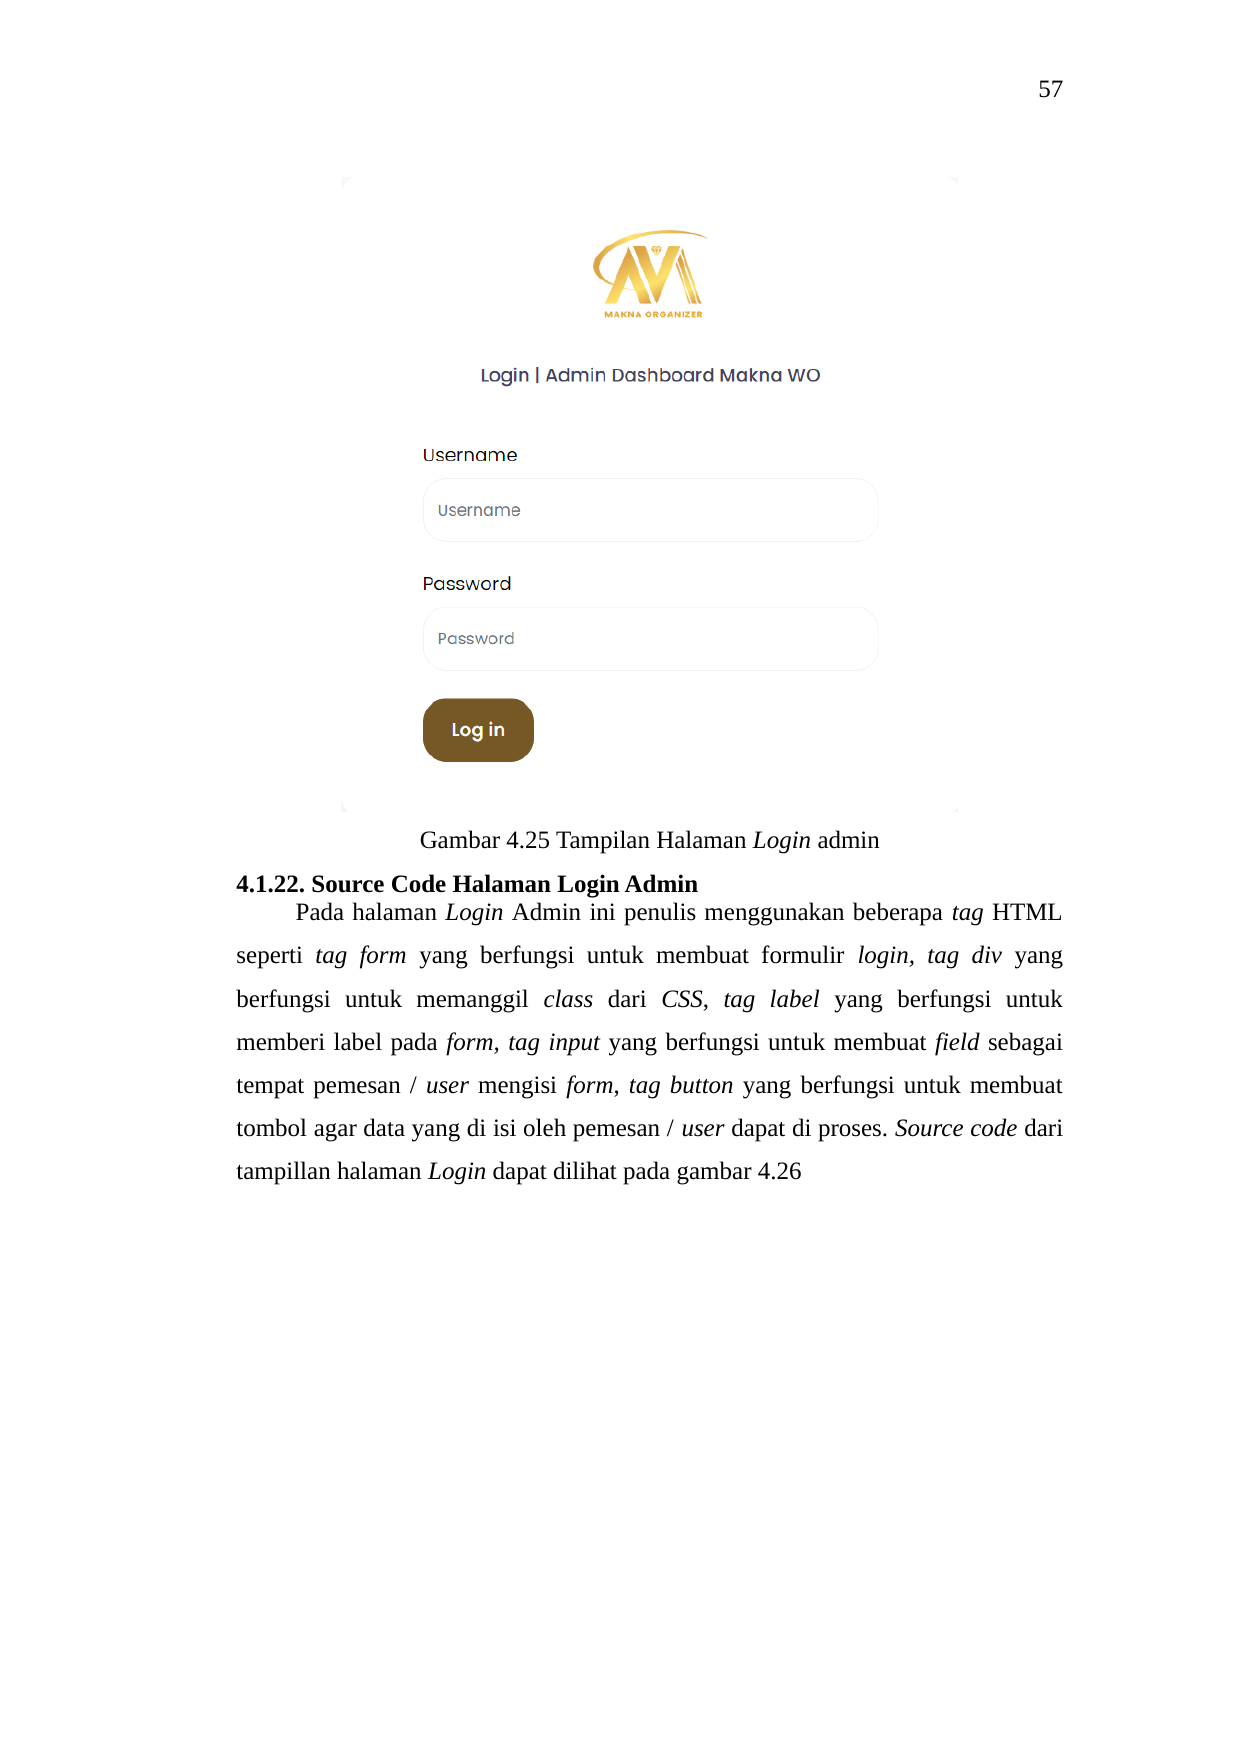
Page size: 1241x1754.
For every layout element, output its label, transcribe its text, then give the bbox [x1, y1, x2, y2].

subtitle Source Code Halaman Login Admin [236, 869, 1063, 897]
picture [341, 177, 958, 812]
text Gambar 4.25 Tampilan Halaman Login admin [236, 826, 1063, 854]
text Pada halaman Login Admin ini penulis menggunakan beberapa tag HTML seperti tag form yang berfungsi untuk membuat formulir login, tag div yang berfungsi untuk memanggil class dari CSS, tag label yang berfungsi untuk memberi label pada form, tag input yang berfungsi untuk membuat field sebagai tempat pemesan / user mengisi form, tag button yang berfungsi untuk membuat tombol agar data yang di isi oleh pemesan / user dapat di proses. Source code dari tampillan halaman Login dapat dilihat pada gambar 4.26 [236, 897, 1063, 1185]
